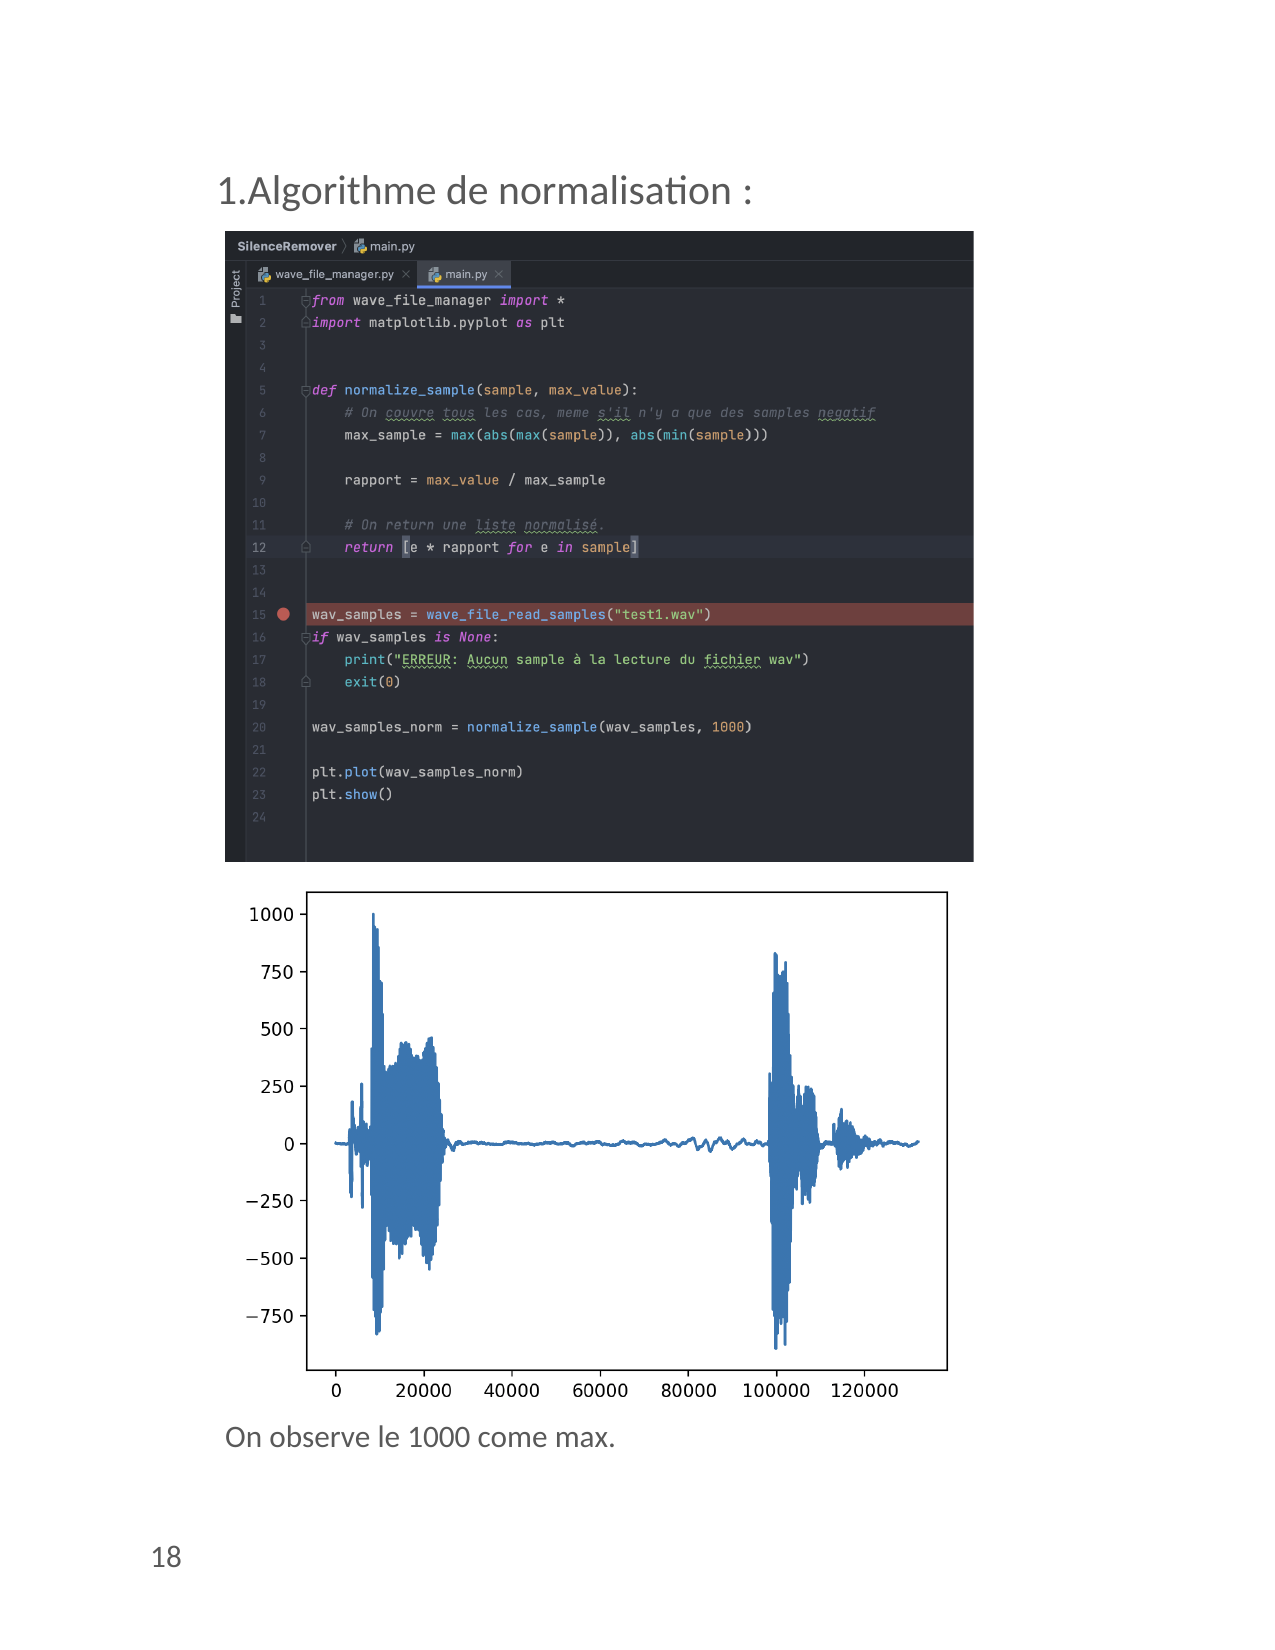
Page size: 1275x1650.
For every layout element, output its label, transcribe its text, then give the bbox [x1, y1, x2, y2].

subtitle 1.Algorithme de normalisation : [150, 164, 1125, 215]
picture [225, 231, 974, 862]
list On observe le 1000 come max. [225, 1418, 1125, 1456]
picture [225, 864, 974, 1415]
